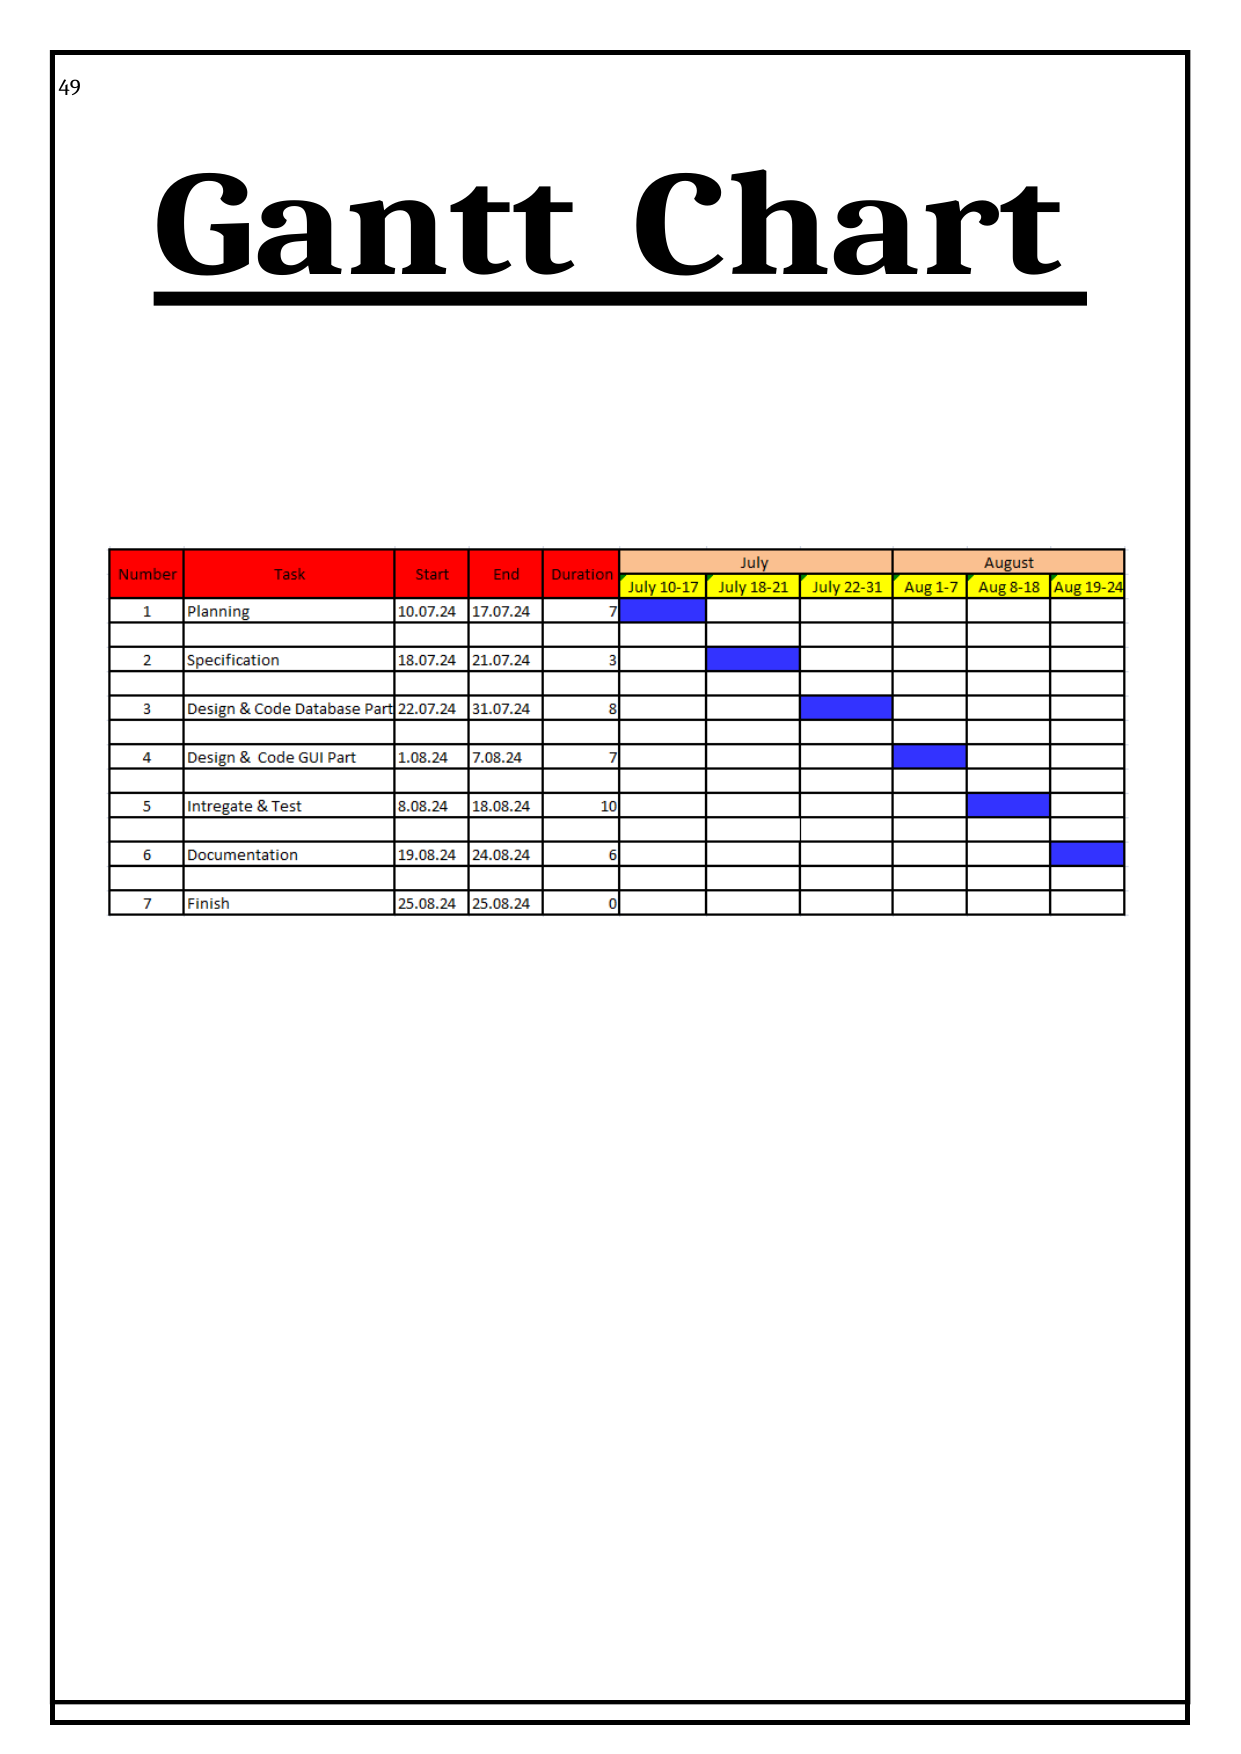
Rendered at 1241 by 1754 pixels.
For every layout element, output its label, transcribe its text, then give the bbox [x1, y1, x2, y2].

picture [106, 546, 1129, 917]
text Gantt Chart [153, 139, 1167, 312]
